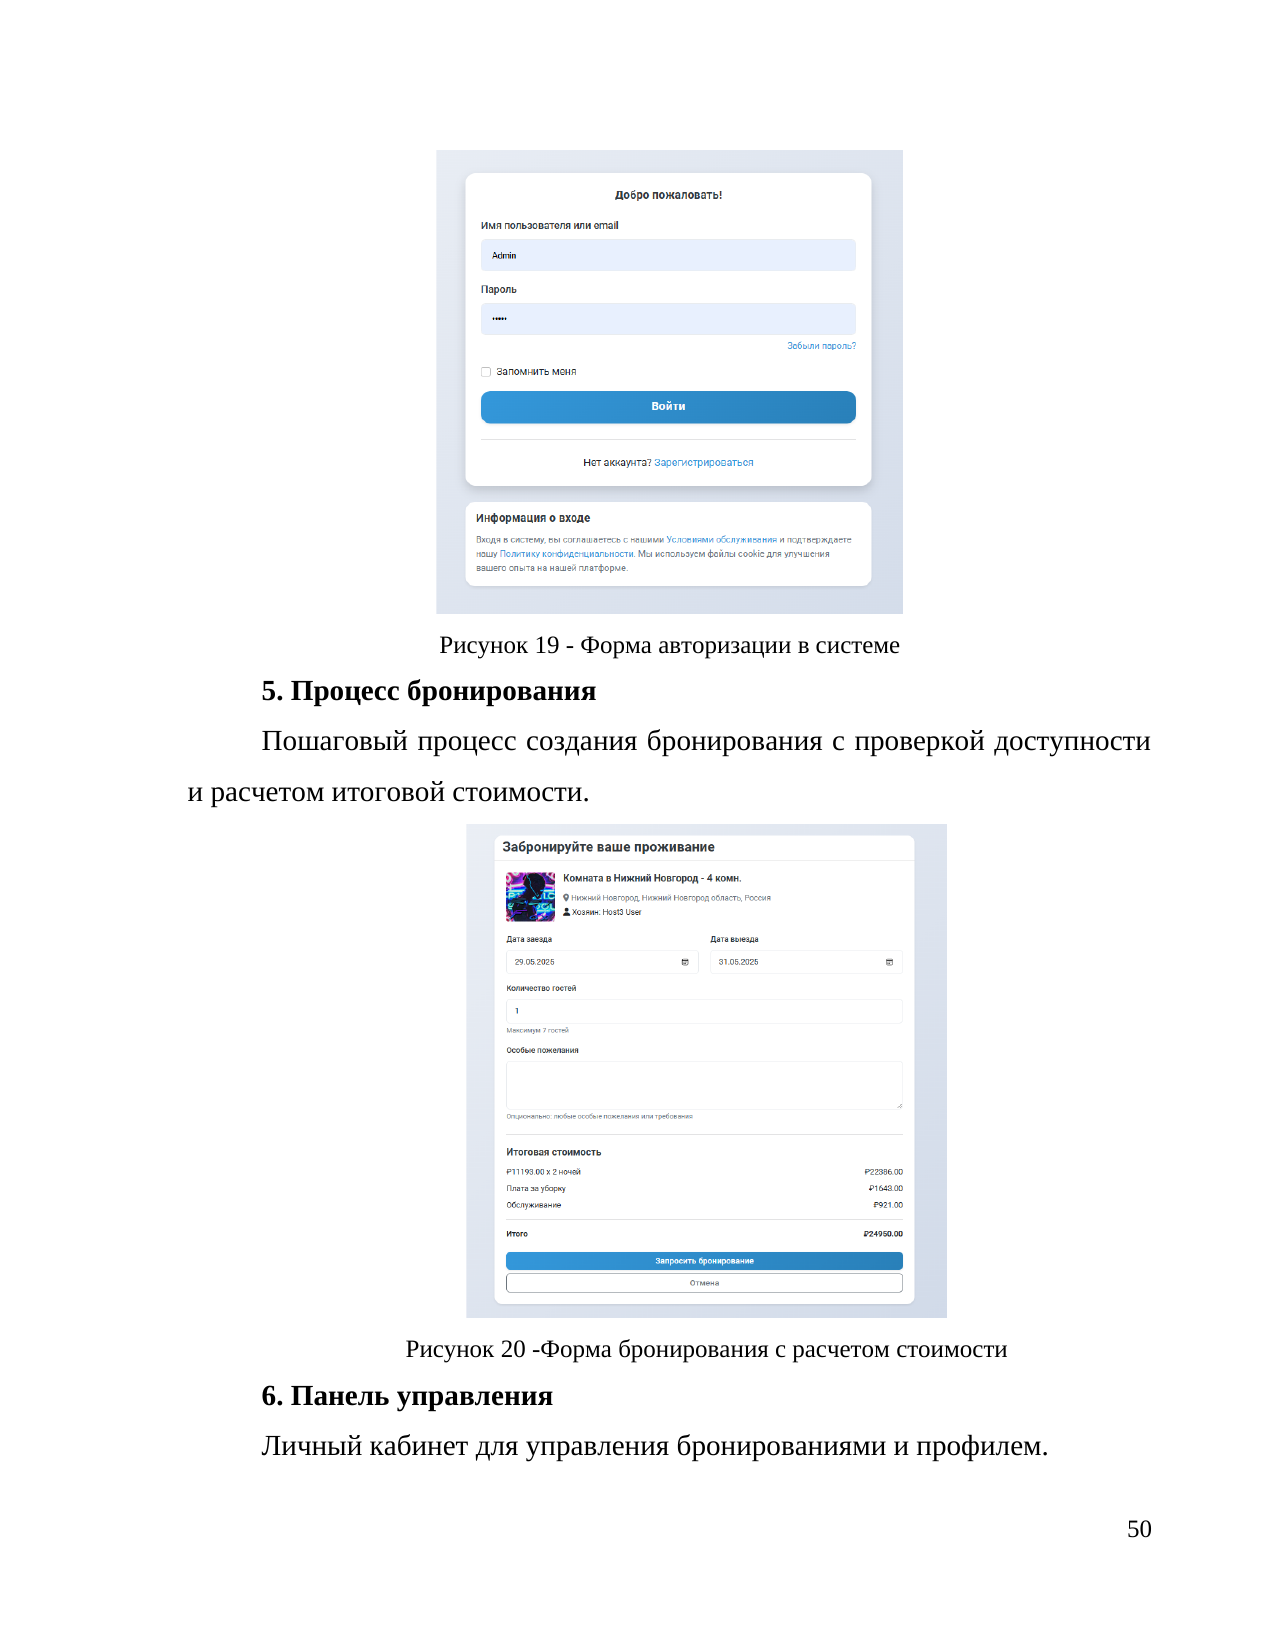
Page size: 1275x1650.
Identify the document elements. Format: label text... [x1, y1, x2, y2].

picture [466, 824, 947, 1318]
text 5. Процесс бронирования [187, 673, 1152, 707]
picture [436, 150, 903, 614]
text Пошаговый процесс создания бронирования с проверкой доступности и расчетом итоговой стоимости. [187, 723, 1152, 807]
text Рисунок 20 -Форма бронирования с расчетом стоимости [187, 1334, 1152, 1363]
text Личный кабинет для управления бронированиями и профилем. [187, 1428, 1152, 1461]
text 6. Панель управления [187, 1378, 1152, 1411]
text Рисунок 19 - Форма авторизации в системе [187, 630, 1152, 659]
